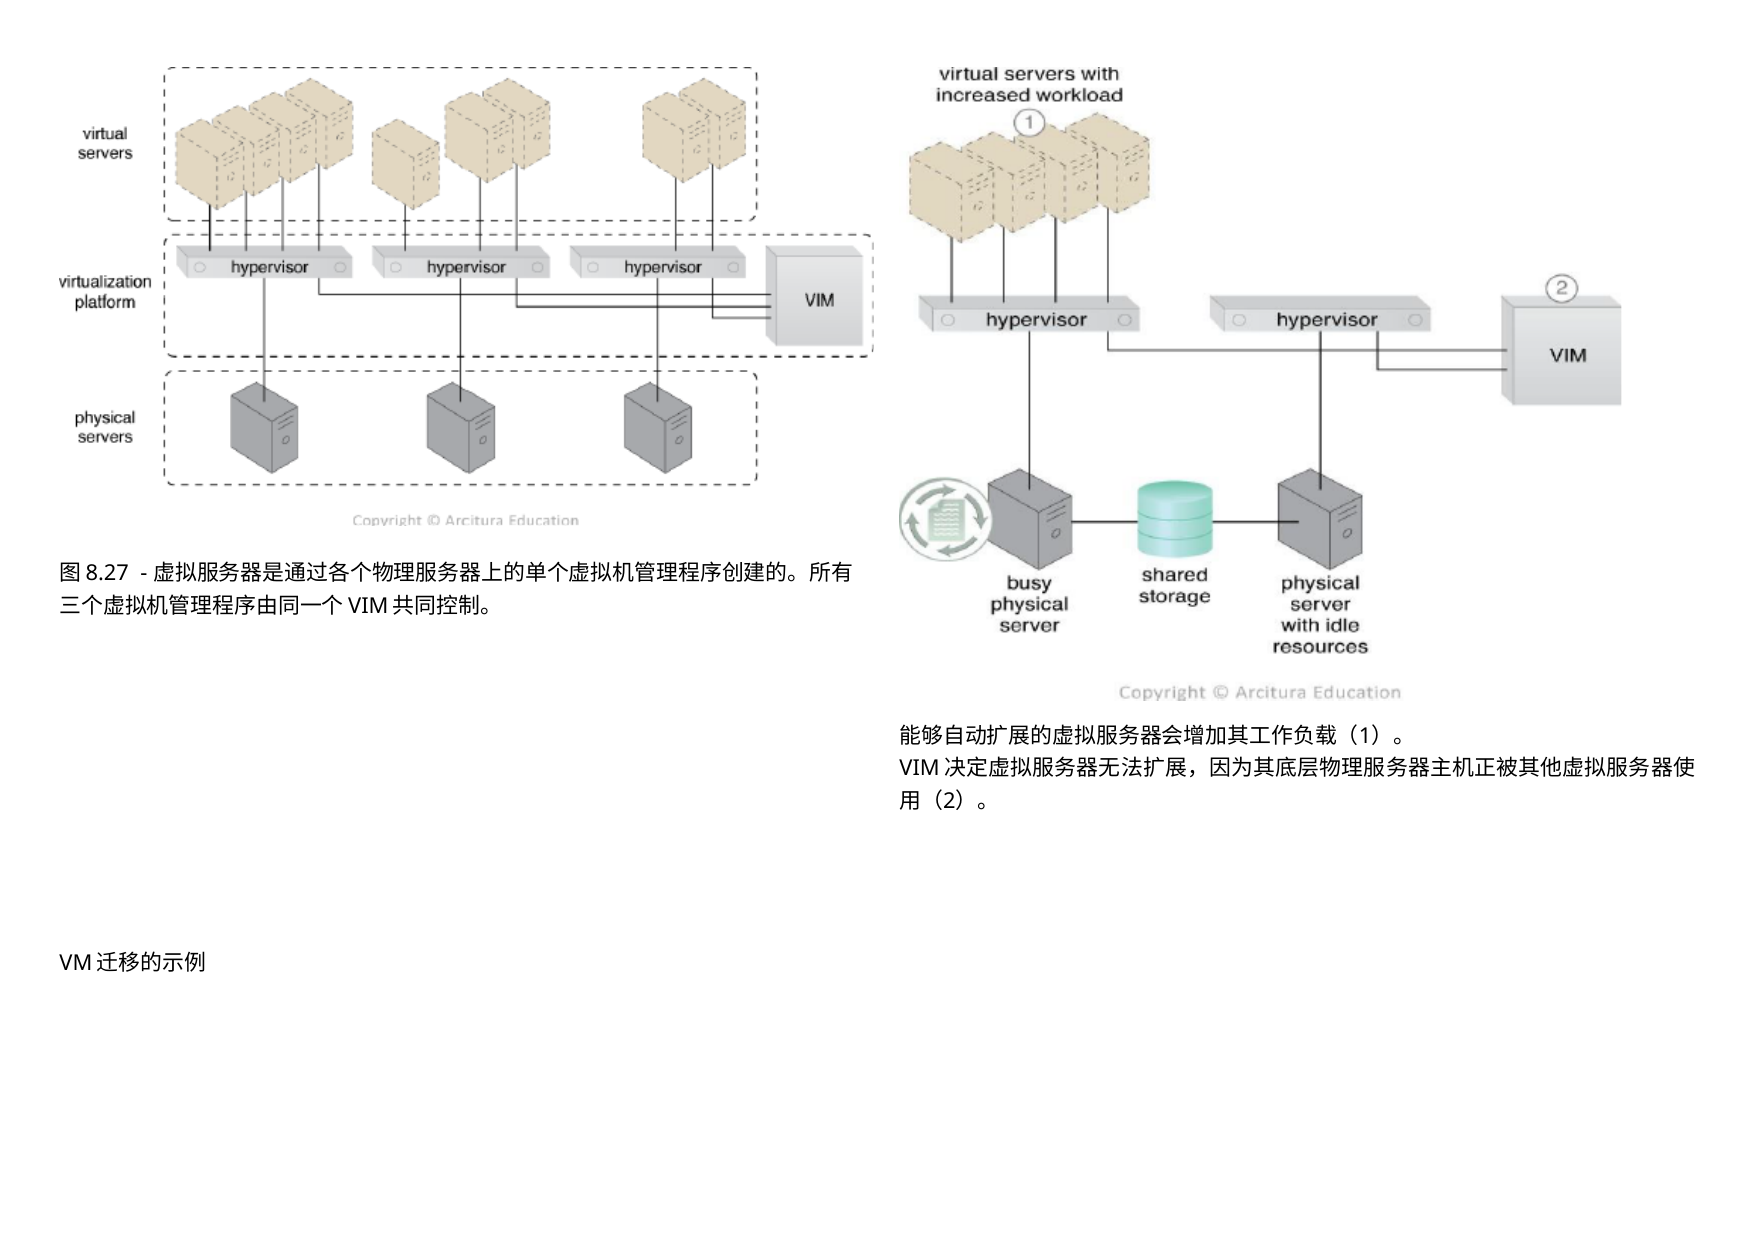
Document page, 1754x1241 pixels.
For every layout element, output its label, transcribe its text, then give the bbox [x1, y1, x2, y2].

text VIM决定虚拟服务器无法扩展，因为其底层物理服务器主机正被其他虚拟服务器使用（2）。 [899, 750, 1695, 815]
text 能够自动扩展的虚拟服务器会增加其工作负载（1）。 [899, 718, 1695, 750]
text VM迁移的示例 [59, 945, 855, 978]
text 图8.27 - 虚拟服务器是通过各个物理服务器上的单个虚拟机管理程序创建的。所有三个虚拟机管理程序由同一个VIM共同控制。 [59, 555, 855, 620]
